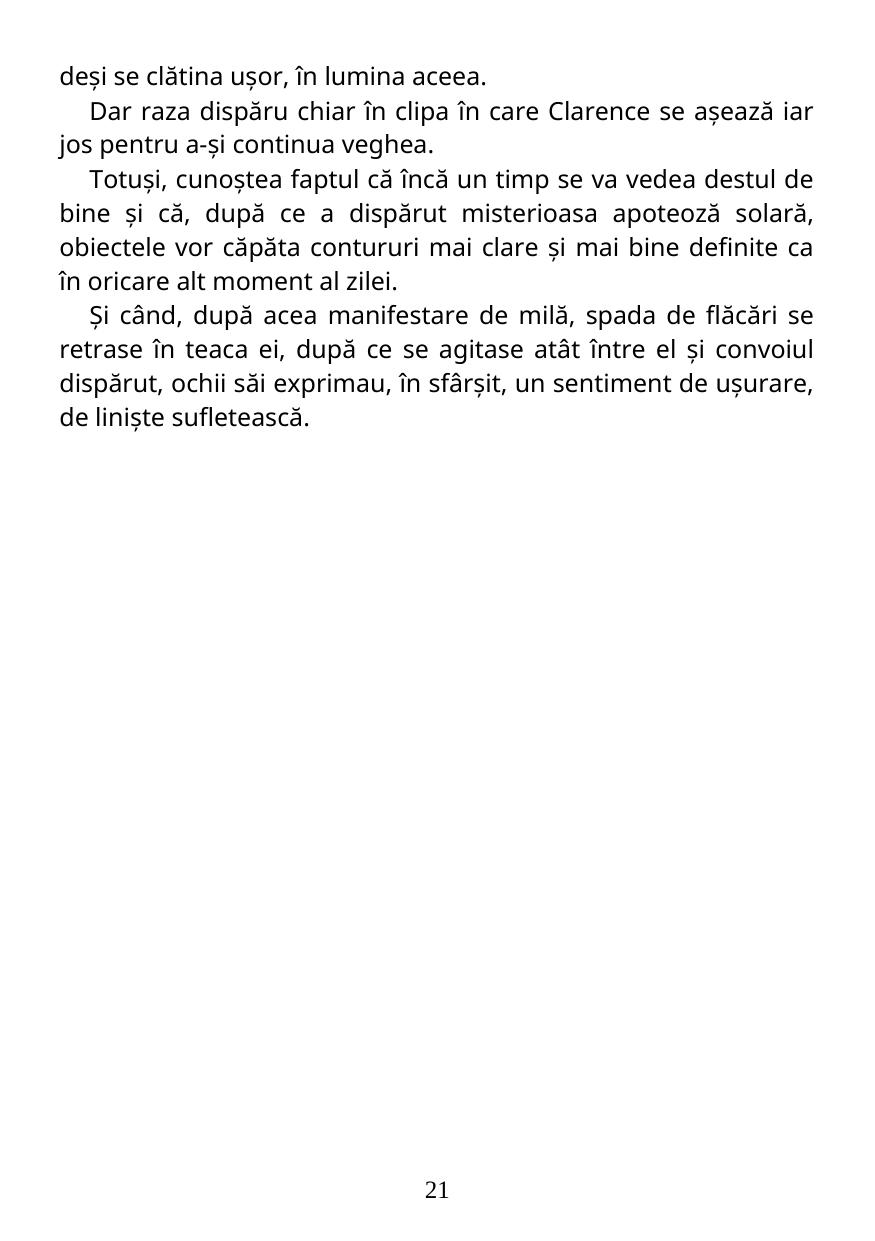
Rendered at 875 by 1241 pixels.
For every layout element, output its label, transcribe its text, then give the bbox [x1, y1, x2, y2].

text Totuşi, cunoştea faptul că încă un timp se va vedea destul de bine şi că, după ce a dispărut misterioasa apoteoză solară, obiectele vor căpăta contururi mai clare şi mai bine definite ca în oricare alt moment al zilei. [59, 161, 815, 297]
text Dar raza dispăru chiar în clipa în care Clarence se aşează iar jos pentru a-şi continua veghea. [59, 93, 815, 161]
text Şi când, după acea manifestare de milă, spada de flăcări se retrase în teaca ei, după ce se agitase atât între el şi convoiul dispărut, ochii săi exprimau, în sfârşit, un sentiment de uşurare, de linişte sufletească. [59, 297, 815, 434]
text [59, 59, 815, 93]
